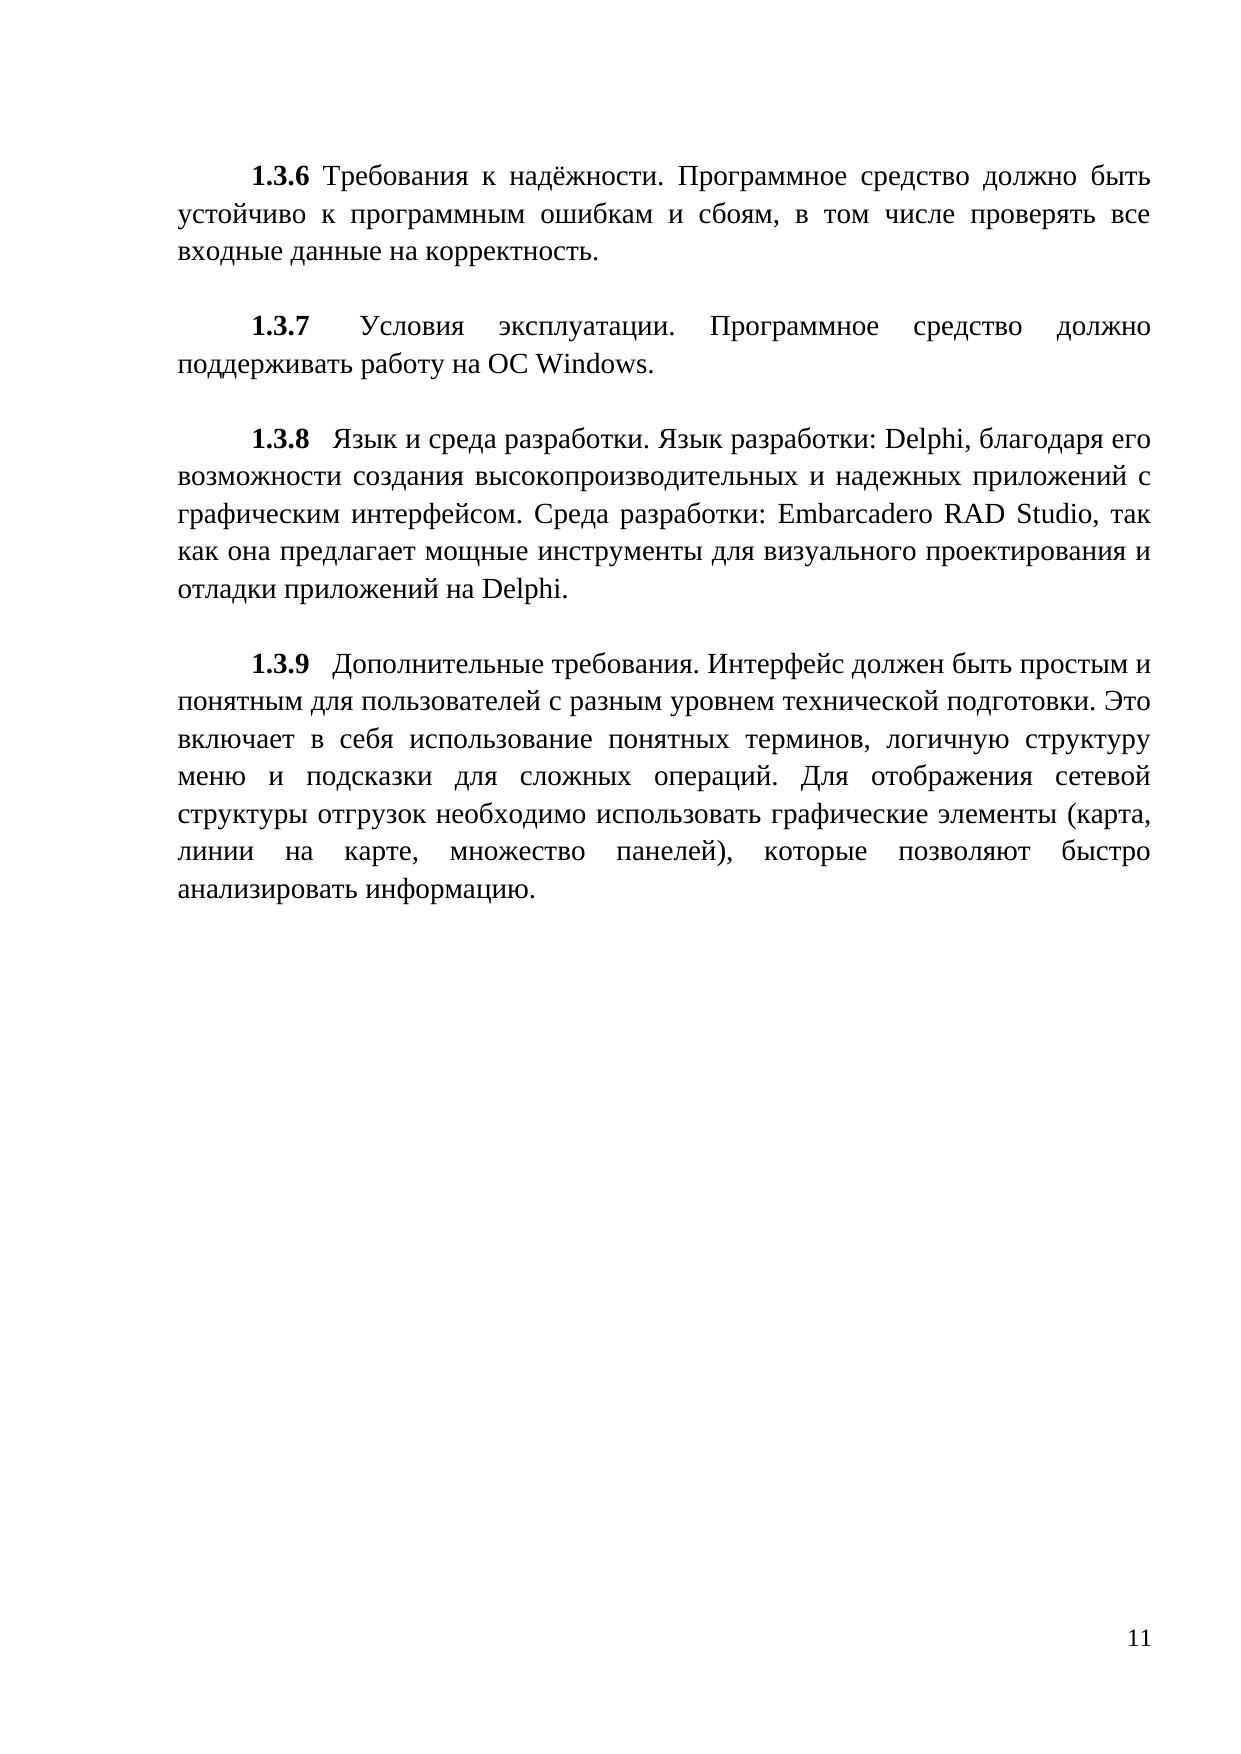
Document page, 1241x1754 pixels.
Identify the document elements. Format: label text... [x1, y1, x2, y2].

list 1.3.8 Язык и среда разработки. Язык разработки: Delphi, благодаря его возможности создания высокопроизводительных и надежных приложений с графическим интерфейсом. Среда разработки: Embarcadero RAD Studio, так как она предлагает мощные инструменты для визуального проектирования и отладки приложений на Delphi. [177, 418, 1152, 606]
list 1.3.6 Требования к надёжности. Программное средство должно быть устойчиво к программным ошибкам и сбоям, в том числе проверять все входные данные на корректность. [177, 156, 1152, 268]
list 1.3.9 Дополнительные требования. Интерфейс должен быть простым и понятным для пользователей с разным уровнем технической подготовки. Это включает в себя использование понятных терминов, логичную структуру меню и подсказки для сложных операций. Для отображения сетевой структуры отгрузок необходимо использовать графические элементы (карта, линии на карте, множество панелей), которые позволяют быстро анализировать информацию. [177, 643, 1152, 906]
list 1.3.7 Условия эксплуатации. Программное средство должно поддерживать работу на ОС Windows. [177, 306, 1152, 381]
